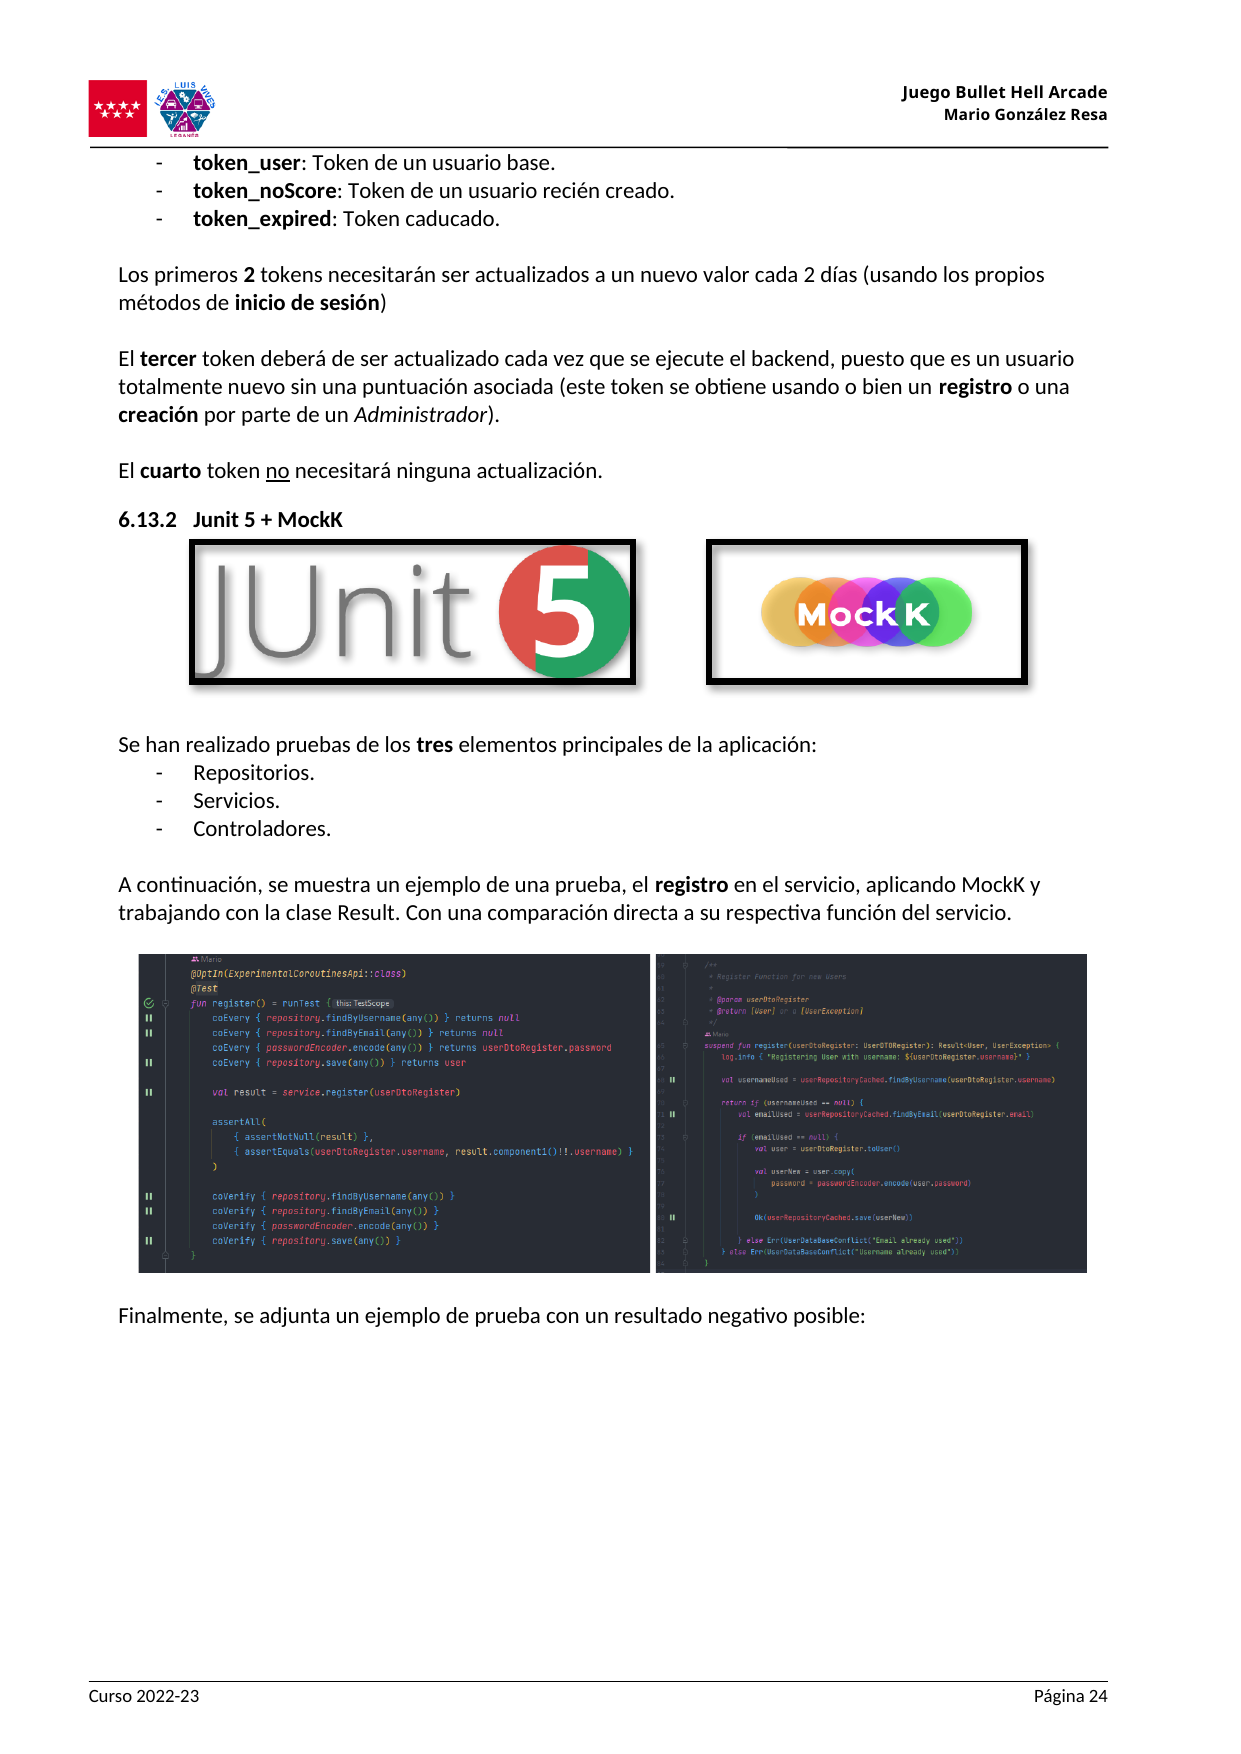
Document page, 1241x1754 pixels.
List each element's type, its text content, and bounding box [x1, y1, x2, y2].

picture [712, 545, 1021, 678]
picture [138, 954, 651, 1273]
subtitle Junit 5 + MockK [118, 505, 1107, 533]
text Finalmente, se adjunta un ejemplo de prueba con un resultado negativo posible: [118, 1301, 1107, 1329]
picture [655, 954, 1087, 1273]
text A continuación, se muestra un ejemplo de una prueba, el registro en el servicio, aplicando MockK y trabajando con la clase Result. Con una comparación directa a su respectiva función del servicio. [118, 870, 1107, 926]
list Controladores. [156, 814, 1107, 842]
list token_expired: Token caducado. [156, 204, 1107, 232]
list token_user: Token de un usuario base. [156, 148, 1107, 176]
list token_noScore: Token de un usuario recién creado. [156, 176, 1107, 204]
text El tercer token deberá de ser actualizado cada vez que se ejecute el backend, puesto que es un usuario totalmente nuevo sin una puntuación asociada (este token se obtiene usando o bien un registro o una creación por parte de un Administrador). [118, 344, 1107, 428]
list Repositorios. [156, 758, 1107, 786]
text El cuarto token no necesitará ninguna actualización. [118, 456, 1107, 484]
text Se han realizado pruebas de los tres elementos principales de la aplicación: [118, 730, 1107, 758]
text Los primeros 2 tokens necesitarán ser actualizados a un nuevo valor cada 2 días (usando los propios métodos de inicio de sesión) [118, 260, 1107, 316]
picture [87, 80, 215, 136]
picture [195, 545, 630, 678]
list Servicios. [156, 786, 1107, 814]
